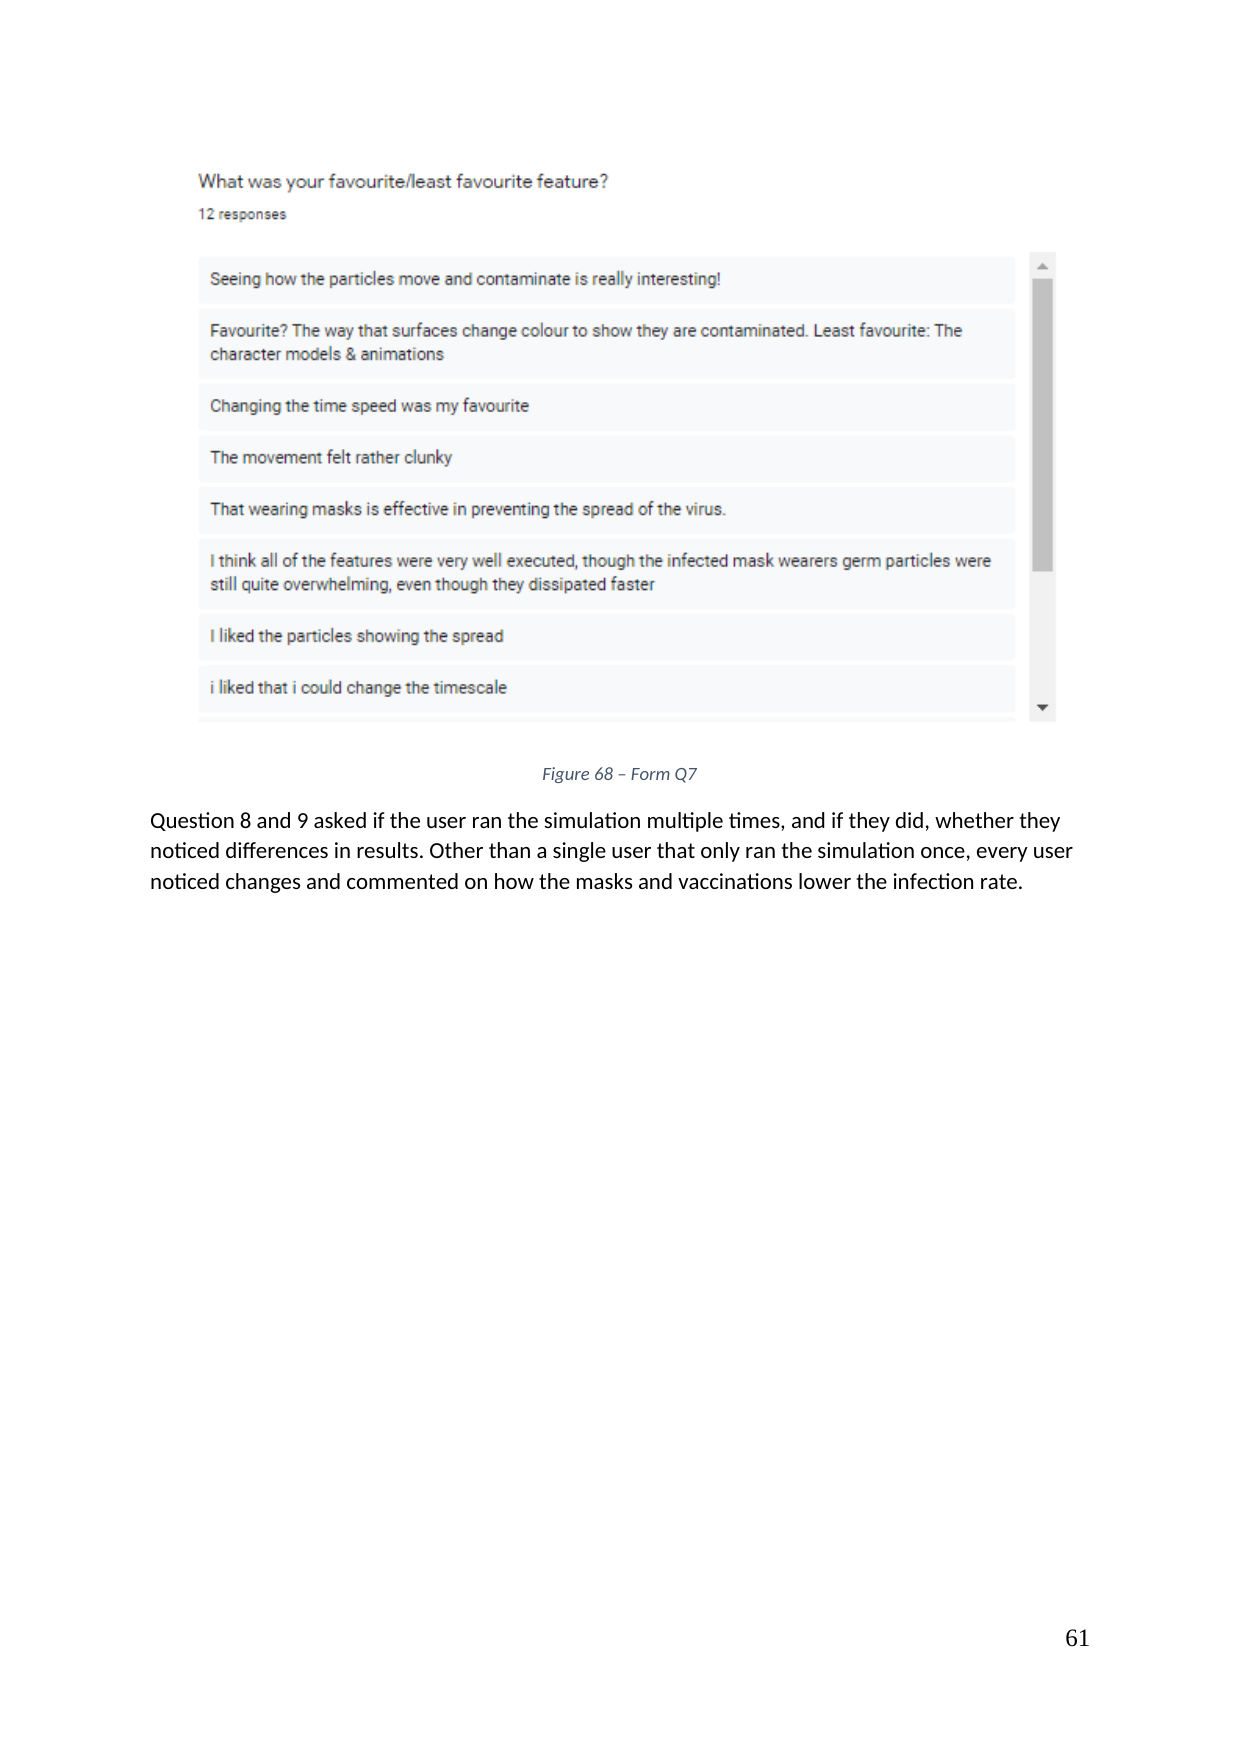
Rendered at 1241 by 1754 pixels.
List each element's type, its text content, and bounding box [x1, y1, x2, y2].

picture [177, 150, 1064, 744]
text Question 8 and 9 asked if the user ran the simulation multiple times, and if they did, whether they noticed differences in results. Other than a single user that only ran the simulation once, every user noticed changes and commented on how the masks and vaccinations lower the infection rate. [150, 806, 1090, 895]
